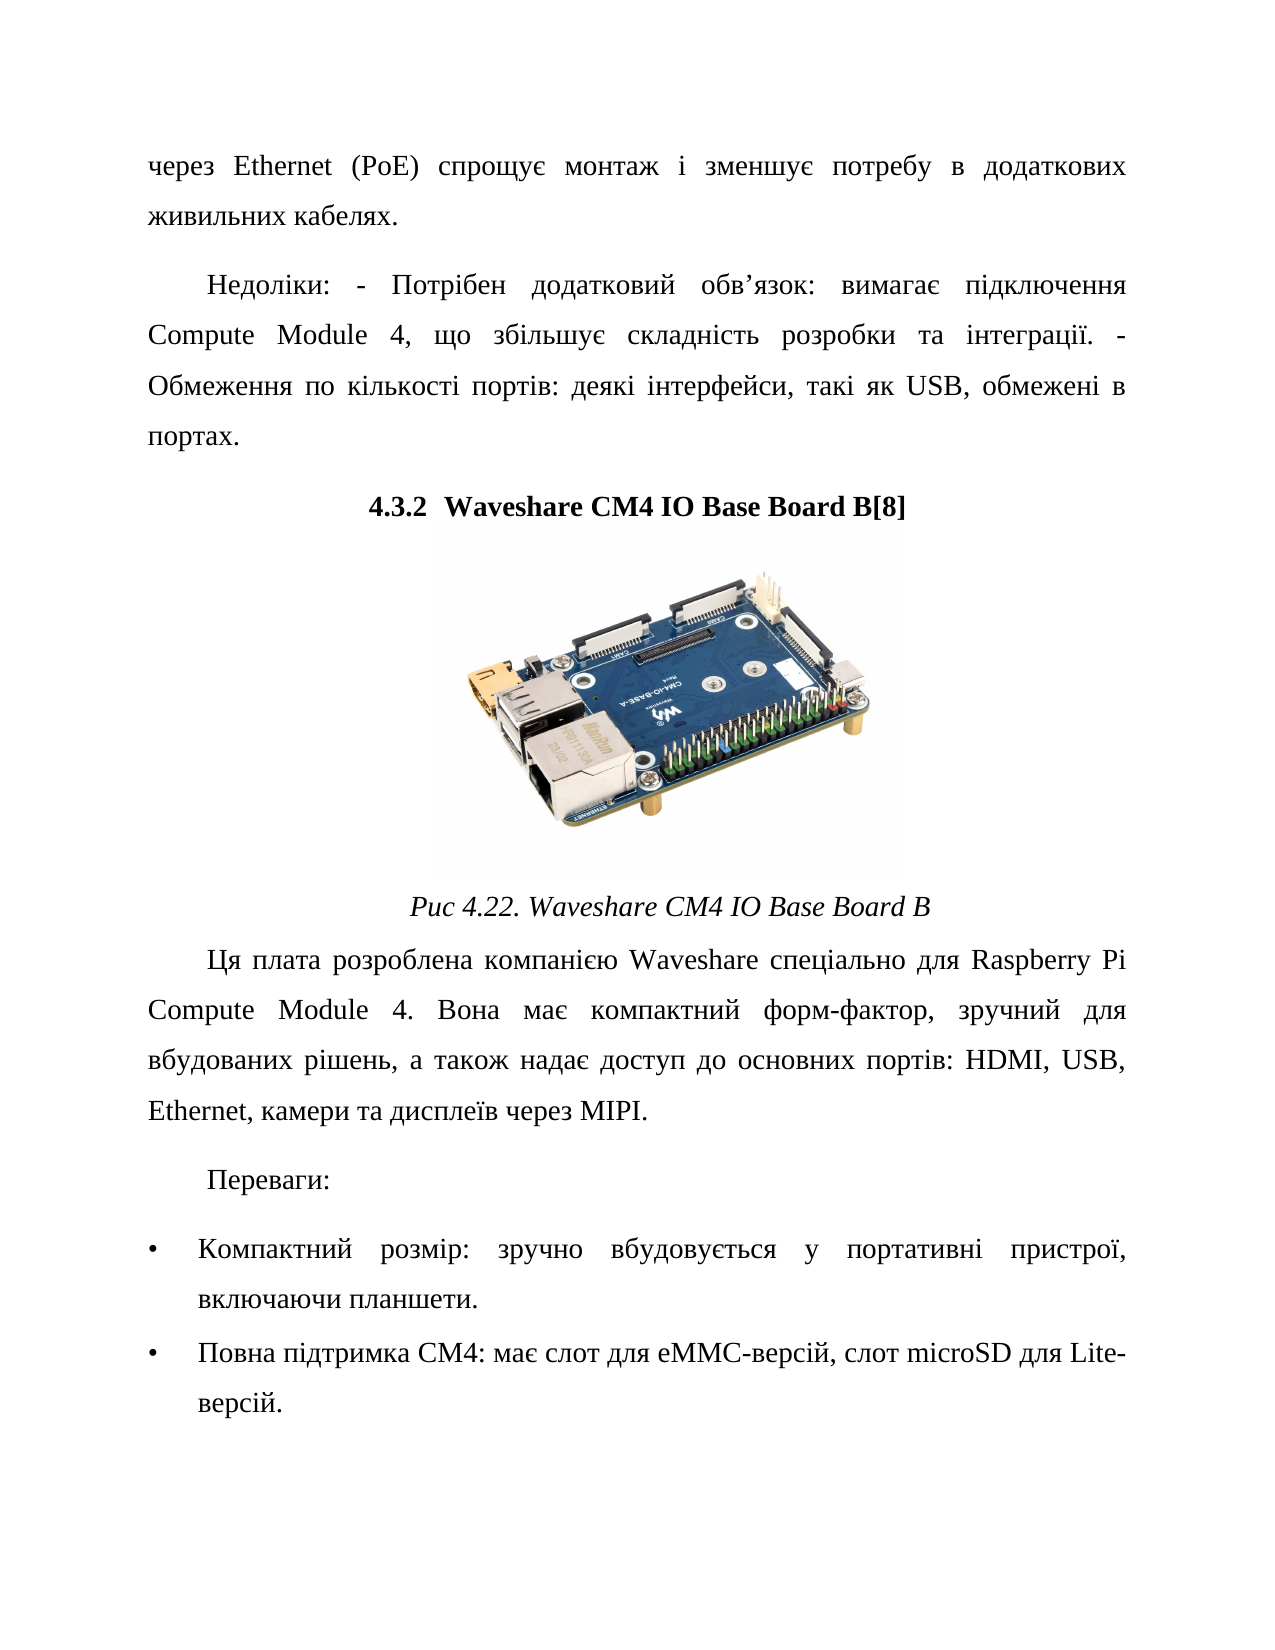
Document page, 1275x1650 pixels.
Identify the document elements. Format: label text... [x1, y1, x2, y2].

list Компактний розмір: зручно вбудовується у портативні пристрої, включаючи планшети. [148, 1231, 1127, 1315]
text Переваги: [148, 1162, 1127, 1195]
subtitle Waveshare CM4 IO Base Board B[8] [148, 489, 1127, 523]
text Рис 4.22. Waveshare CM4 IO Base Board B [148, 889, 1127, 923]
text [148, 148, 1127, 231]
text Недоліки: - Потрібен додатковий обв’язок: вимагає підключення Compute Module 4, що збільшує складність розробки та інтеграції. - Обмеження по кількості портів: деякі інтерфейси, такі як USB, обмежені в портах. [148, 267, 1127, 451]
list Повна підтримка CM4: має слот для eMMC-версій, слот microSD для Lite-версій. [148, 1335, 1127, 1419]
picture [433, 522, 907, 877]
text Ця плата розроблена компанією Waveshare спеціально для Raspberry Pi Compute Module 4. Вона має компактний форм-фактор, зручний для вбудованих рішень, а також надає доступ до основних портів: HDMI, USB, Ethernet, камери та дисплеїв через MIPI. [148, 942, 1127, 1126]
